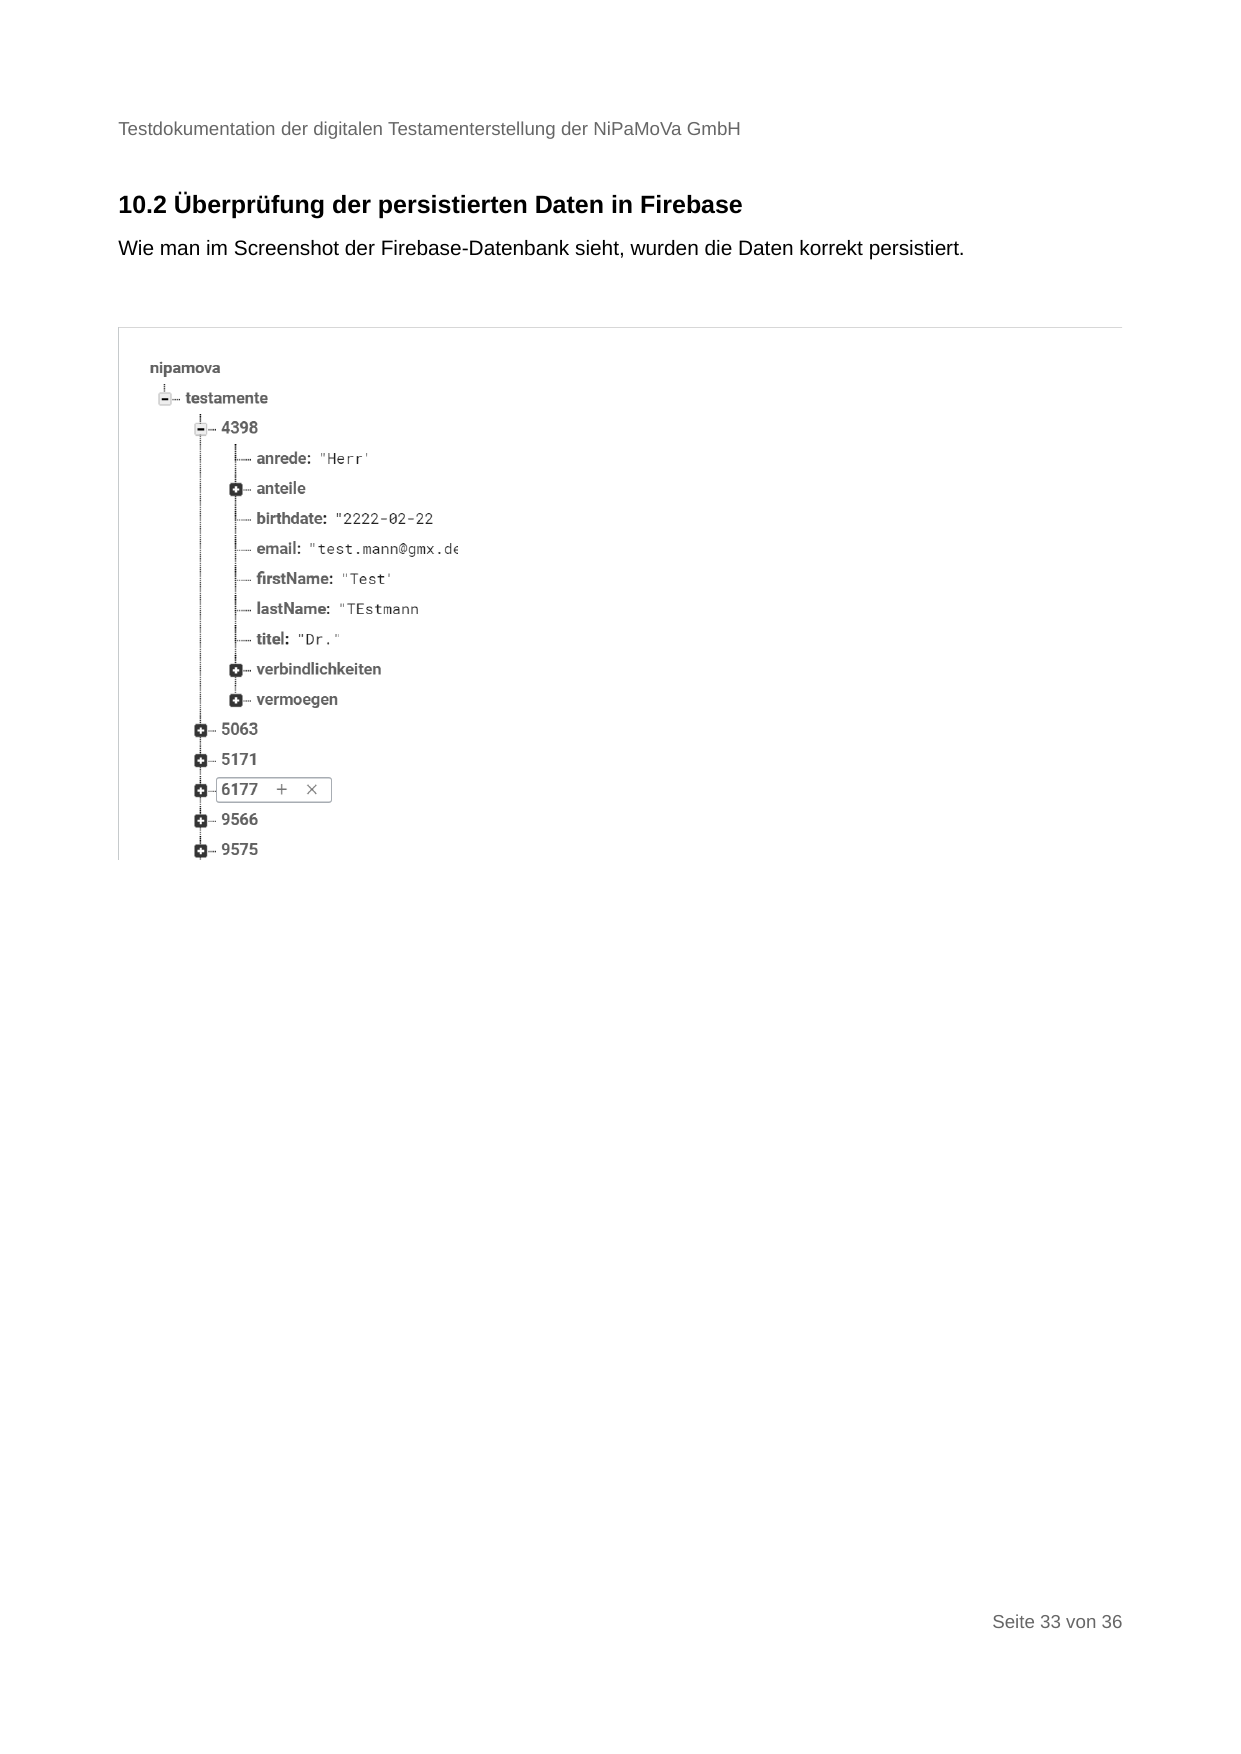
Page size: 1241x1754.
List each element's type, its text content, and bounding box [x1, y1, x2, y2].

text Wie man im Screenshot der Firebase-Datenbank sieht, wurden die Daten korrekt persistiert. [118, 236, 1122, 259]
subtitle Überprüfung der persistierten Daten in Firebase [118, 190, 1122, 219]
picture [118, 327, 1123, 860]
